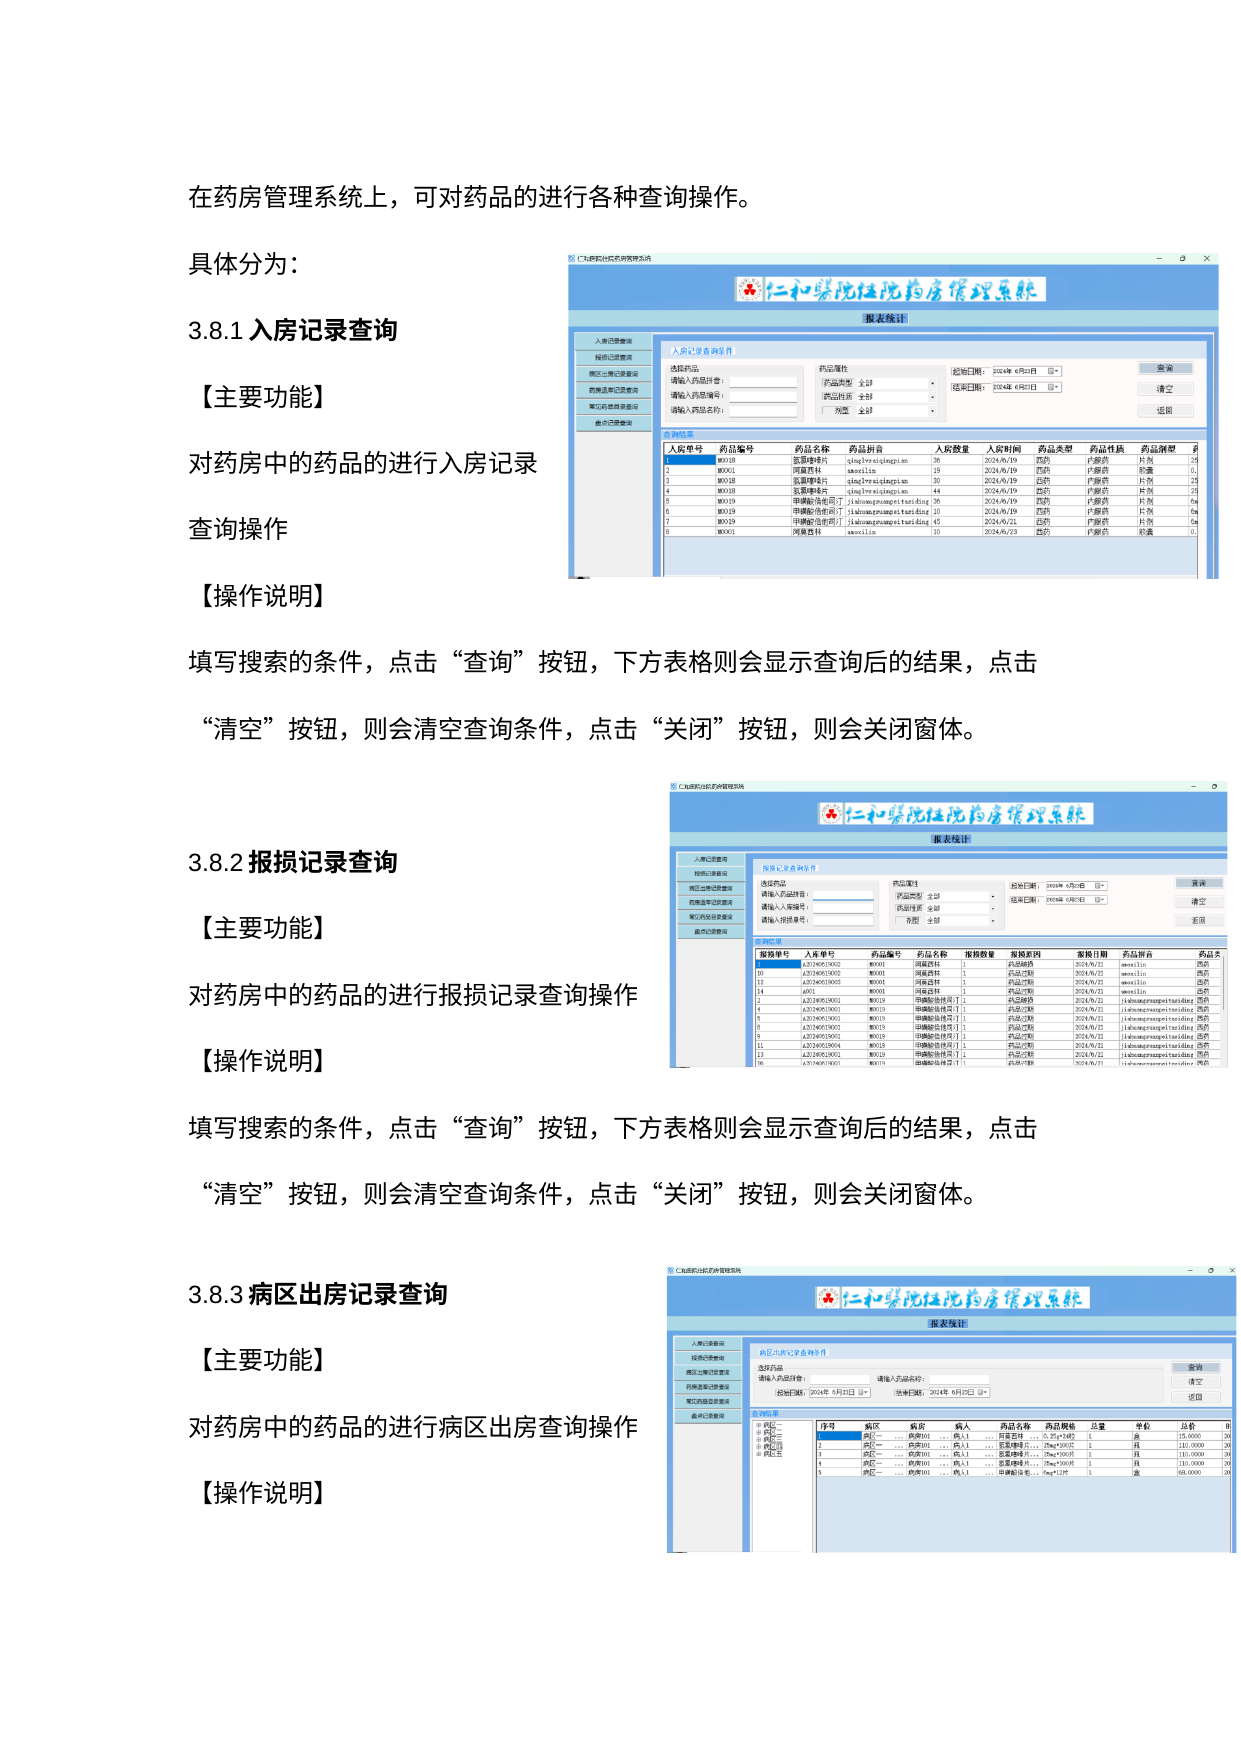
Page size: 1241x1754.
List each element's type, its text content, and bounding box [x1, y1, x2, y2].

text 对药房中的药品的进行病区出房查询操作 [188, 1392, 666, 1458]
text 【主要功能】 [188, 362, 568, 428]
text 3.8.3病区出房记录查询 [188, 1259, 1052, 1326]
text 对药房中的药品的进行报损记录查询操作 [188, 960, 669, 1026]
text 填写搜索的条件，点击“查询”按钮，下方表格则会显示查询后的结果，点击“清空”按钮，则会清空查询条件，点击“关闭”按钮，则会关闭窗体。 [188, 628, 1052, 761]
picture [669, 781, 1228, 1068]
text 【操作说明】 [188, 1458, 666, 1525]
text 填写搜索的条件，点击“查询”按钮，下方表格则会显示查询后的结果，点击“清空”按钮，则会清空查询条件，点击“关闭”按钮，则会关闭窗体。 [188, 1093, 1052, 1226]
text 【操作说明】 [188, 561, 1052, 628]
text 【操作说明】 [188, 1026, 1052, 1093]
text 在药房管理系统上，可对药品的进行各种查询操作。 [188, 162, 1052, 229]
text 【主要功能】 [188, 893, 669, 960]
text 【主要功能】 [188, 1326, 666, 1392]
picture [568, 253, 1219, 579]
text 3.8.1入房记录查询 [188, 295, 568, 362]
text 具体分为： [188, 229, 1052, 295]
picture [666, 1266, 1237, 1553]
text 对药房中的药品的进行入房记录查询操作 [188, 428, 568, 561]
text 3.8.2报损记录查询 [188, 827, 669, 893]
